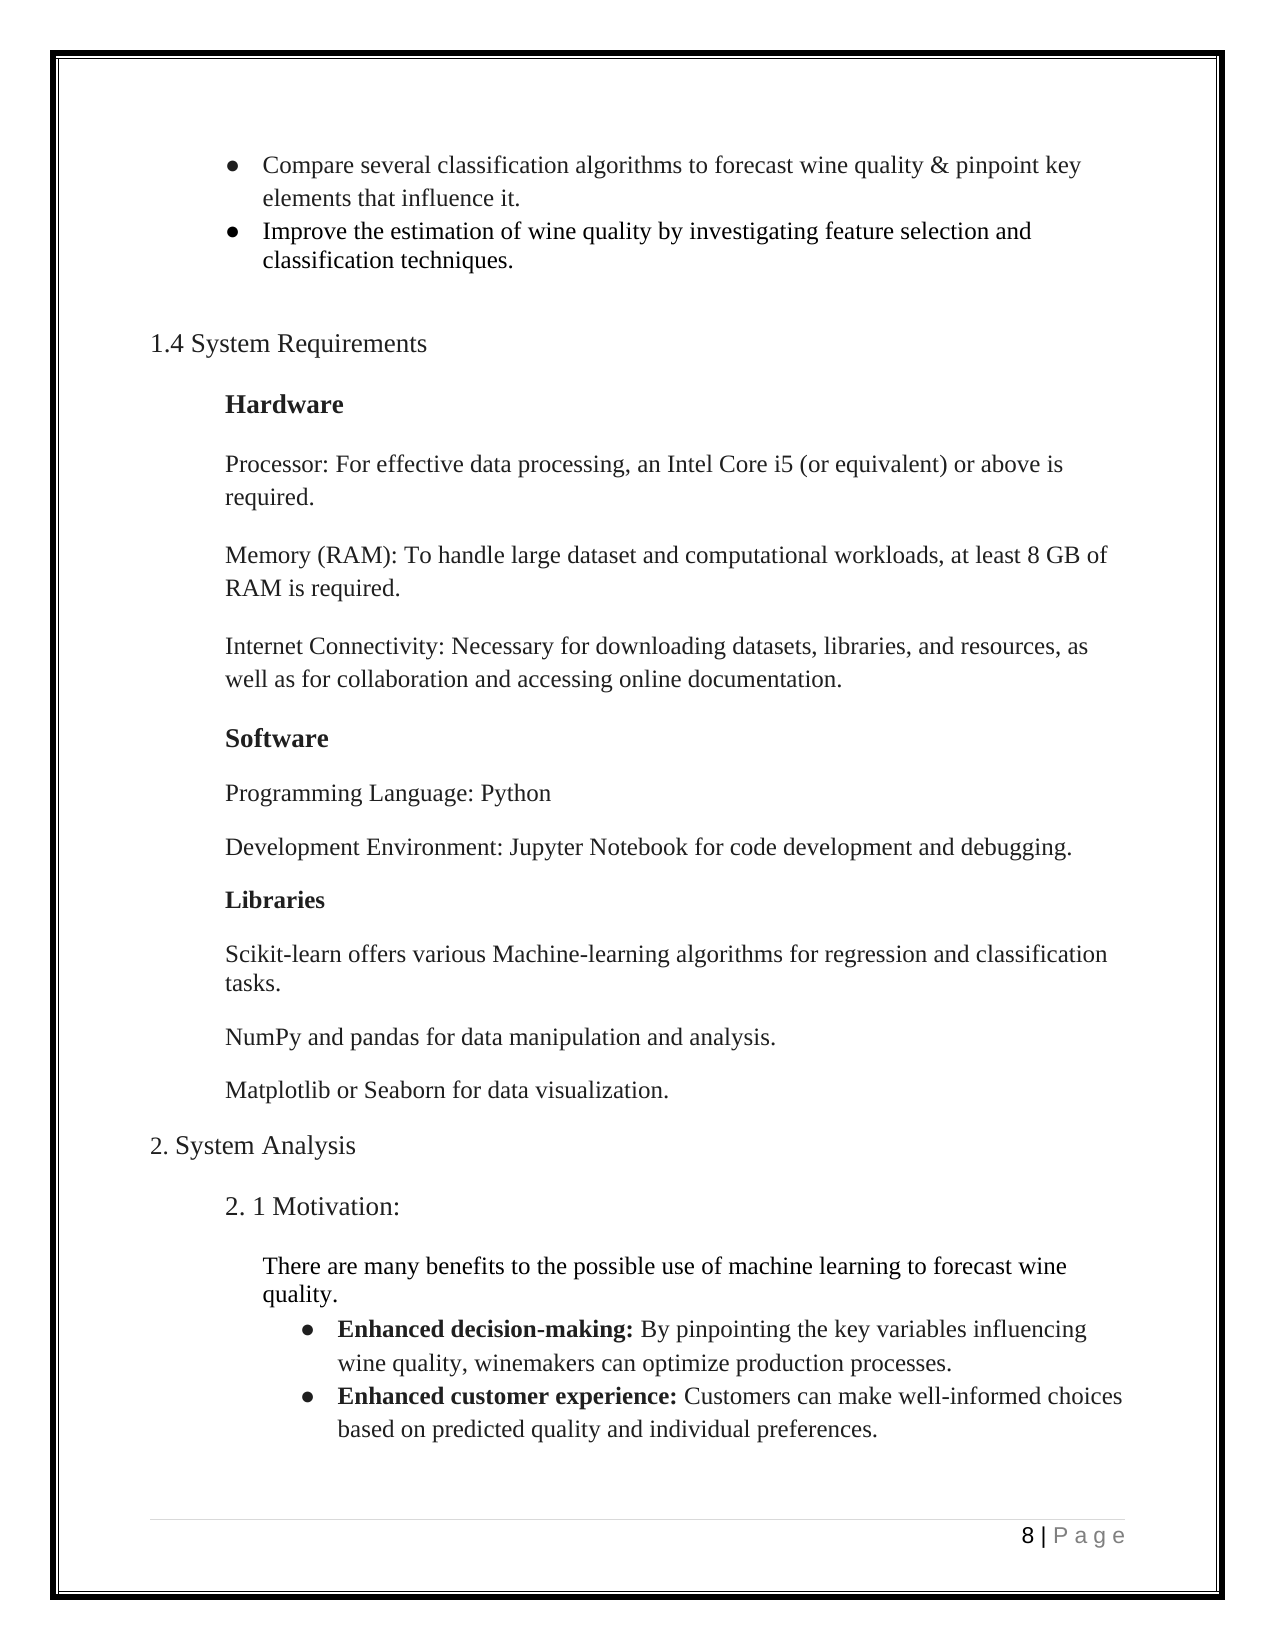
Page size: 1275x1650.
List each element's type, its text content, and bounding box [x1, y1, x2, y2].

text Software [225, 722, 1125, 753]
text Scikit-learn offers various Machine-learning algorithms for regression and classification tasks. [225, 939, 1125, 997]
list Hardware [225, 388, 1125, 419]
text 2. System Analysis [150, 1129, 1125, 1160]
list Enhanced decision-making: By pinpointing the key variables influencing wine quality, winemakers can optimize production processes. [300, 1314, 1125, 1376]
text Matplotlib or Seaborn for data visualization. [225, 1076, 1125, 1104]
text 1.4 System Requirements [150, 327, 1125, 358]
text Programming Language: Python [225, 778, 1125, 807]
list Improve the estimation of wine quality by investigating feature selection and classification techniques. [225, 216, 1125, 273]
text Processor: For effective data processing, an Intel Core i5 (or equivalent) or above is required. [225, 449, 1125, 511]
subtitle Compare several classification algorithms to forecast wine quality & pinpoint key elements that influence it. [225, 150, 1125, 212]
text 2. 1 Motivation: [225, 1190, 1125, 1221]
text Internet Connectivity: Necessary for downloading datasets, libraries, and resources, as well as for collaboration and accessing online documentation. [225, 631, 1125, 693]
text There are many benefits to the possible use of machine learning to forecast wine quality. [262, 1251, 1125, 1308]
list Enhanced customer experience: Customers can make well-informed choices based on predicted quality and individual preferences. [300, 1381, 1125, 1442]
text Development Environment: Jupyter Notebook for code development and debugging. [225, 832, 1125, 861]
text Memory (RAM): To handle large dataset and computational workloads, at least 8 GB of RAM is required. [225, 540, 1125, 602]
text NumPy and pandas for data manipulation and analysis. [225, 1022, 1125, 1051]
text Libraries [225, 886, 1125, 914]
